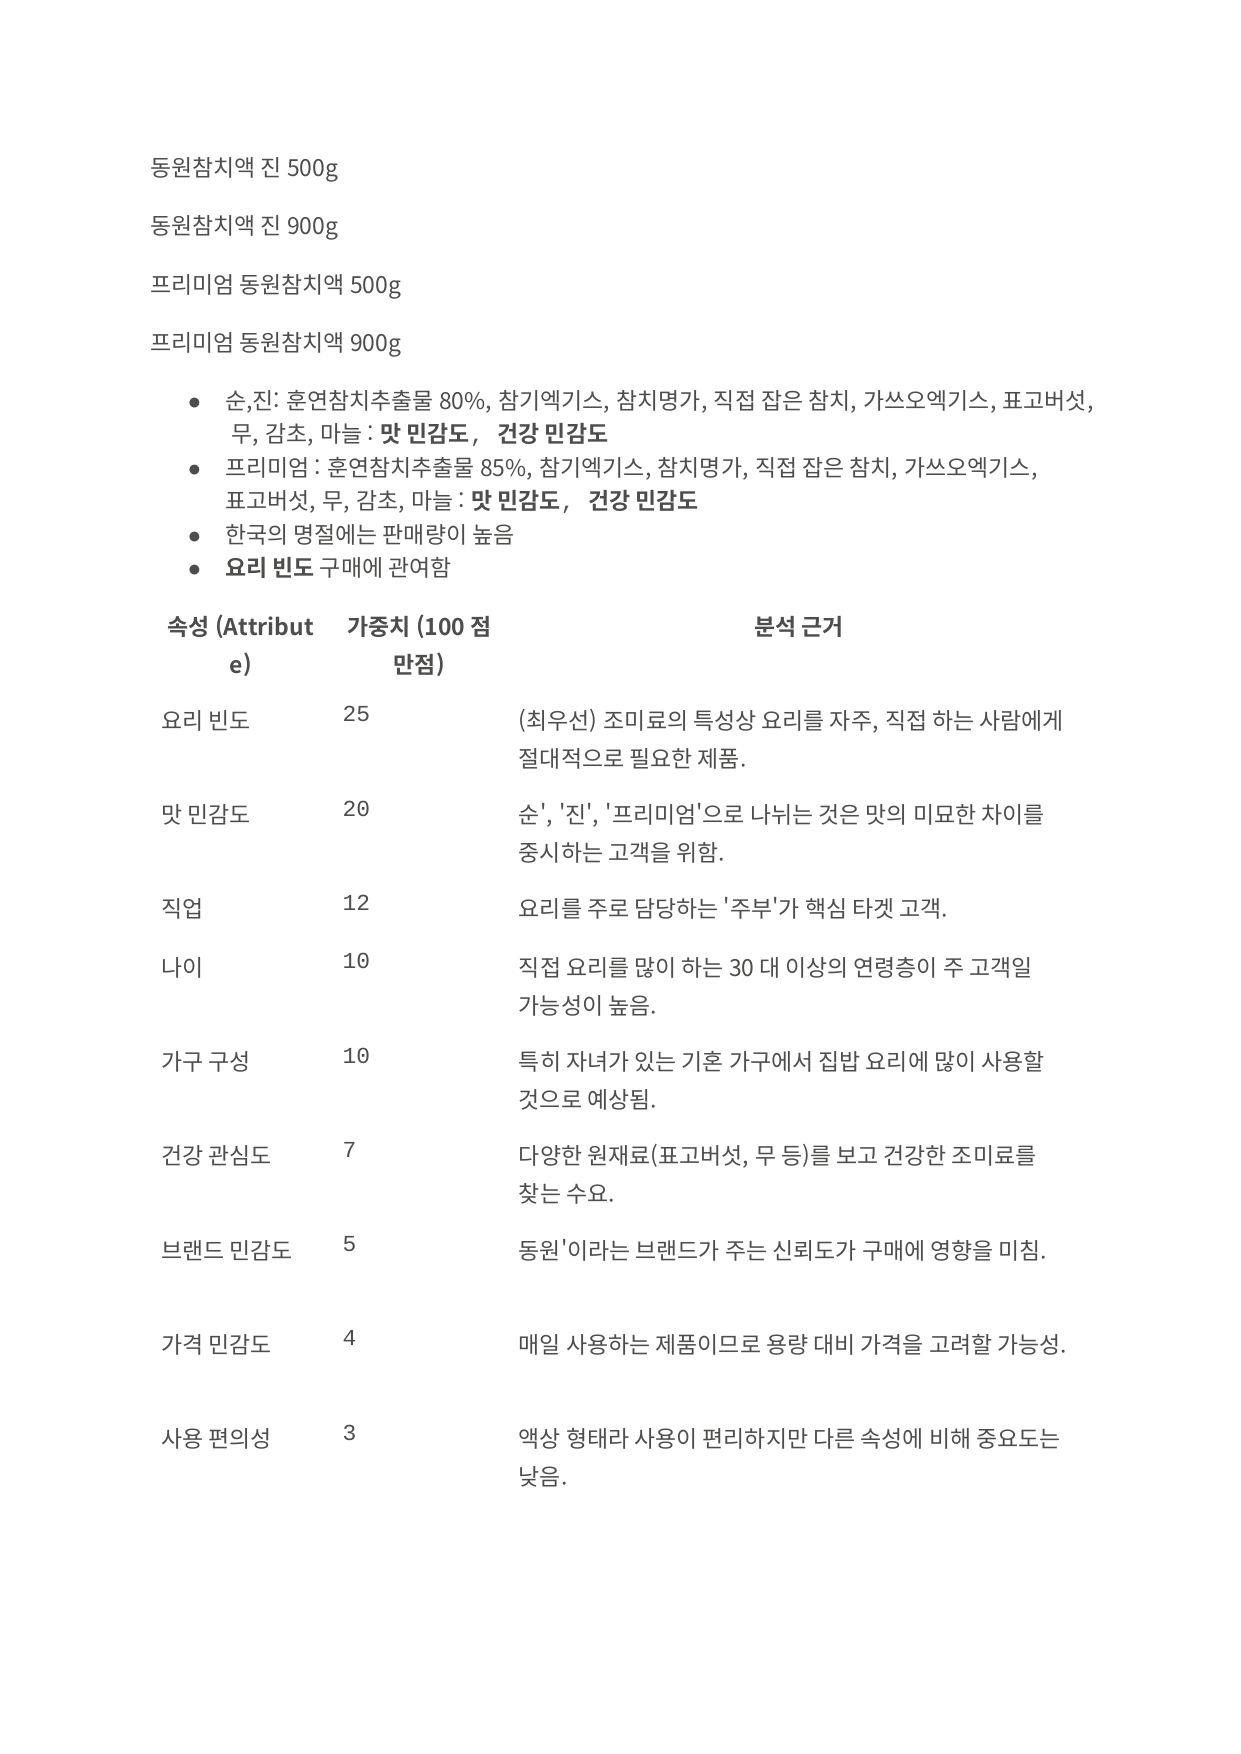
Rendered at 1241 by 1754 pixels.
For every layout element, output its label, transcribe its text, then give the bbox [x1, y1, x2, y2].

list 한국의 명절에는 판매량이 높음 [187, 517, 1090, 550]
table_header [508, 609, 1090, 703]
list 요리 빈도 구매에 관여함 [187, 550, 1090, 583]
text 프리미엄 동원참치액 500g [150, 266, 1090, 300]
text 동원참치액 진 900g [150, 208, 1090, 241]
list 프리미엄 : 훈연참치추출물 85%, 참기엑기스, 참치명가, 직접 잡은 참치, 가쓰오엑기스, 표고버섯, 무, 감초, 마늘 : 맛 민감도, 건강 민감도 [187, 450, 1090, 517]
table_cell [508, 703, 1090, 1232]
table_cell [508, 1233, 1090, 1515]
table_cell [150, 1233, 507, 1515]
list 순,진: 훈연참치추출물 80%, 참기엑기스, 참치명가, 직접 잡은 참치, 가쓰오엑기스, 표고버섯, 무, 감초, 마늘 : 맛 민감도, 건강 민감도 [187, 383, 1090, 450]
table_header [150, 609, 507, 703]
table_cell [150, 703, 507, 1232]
text 동원참치액 진 500g [150, 150, 1090, 183]
text 프리미엄 동원참치액 900g [150, 325, 1090, 358]
